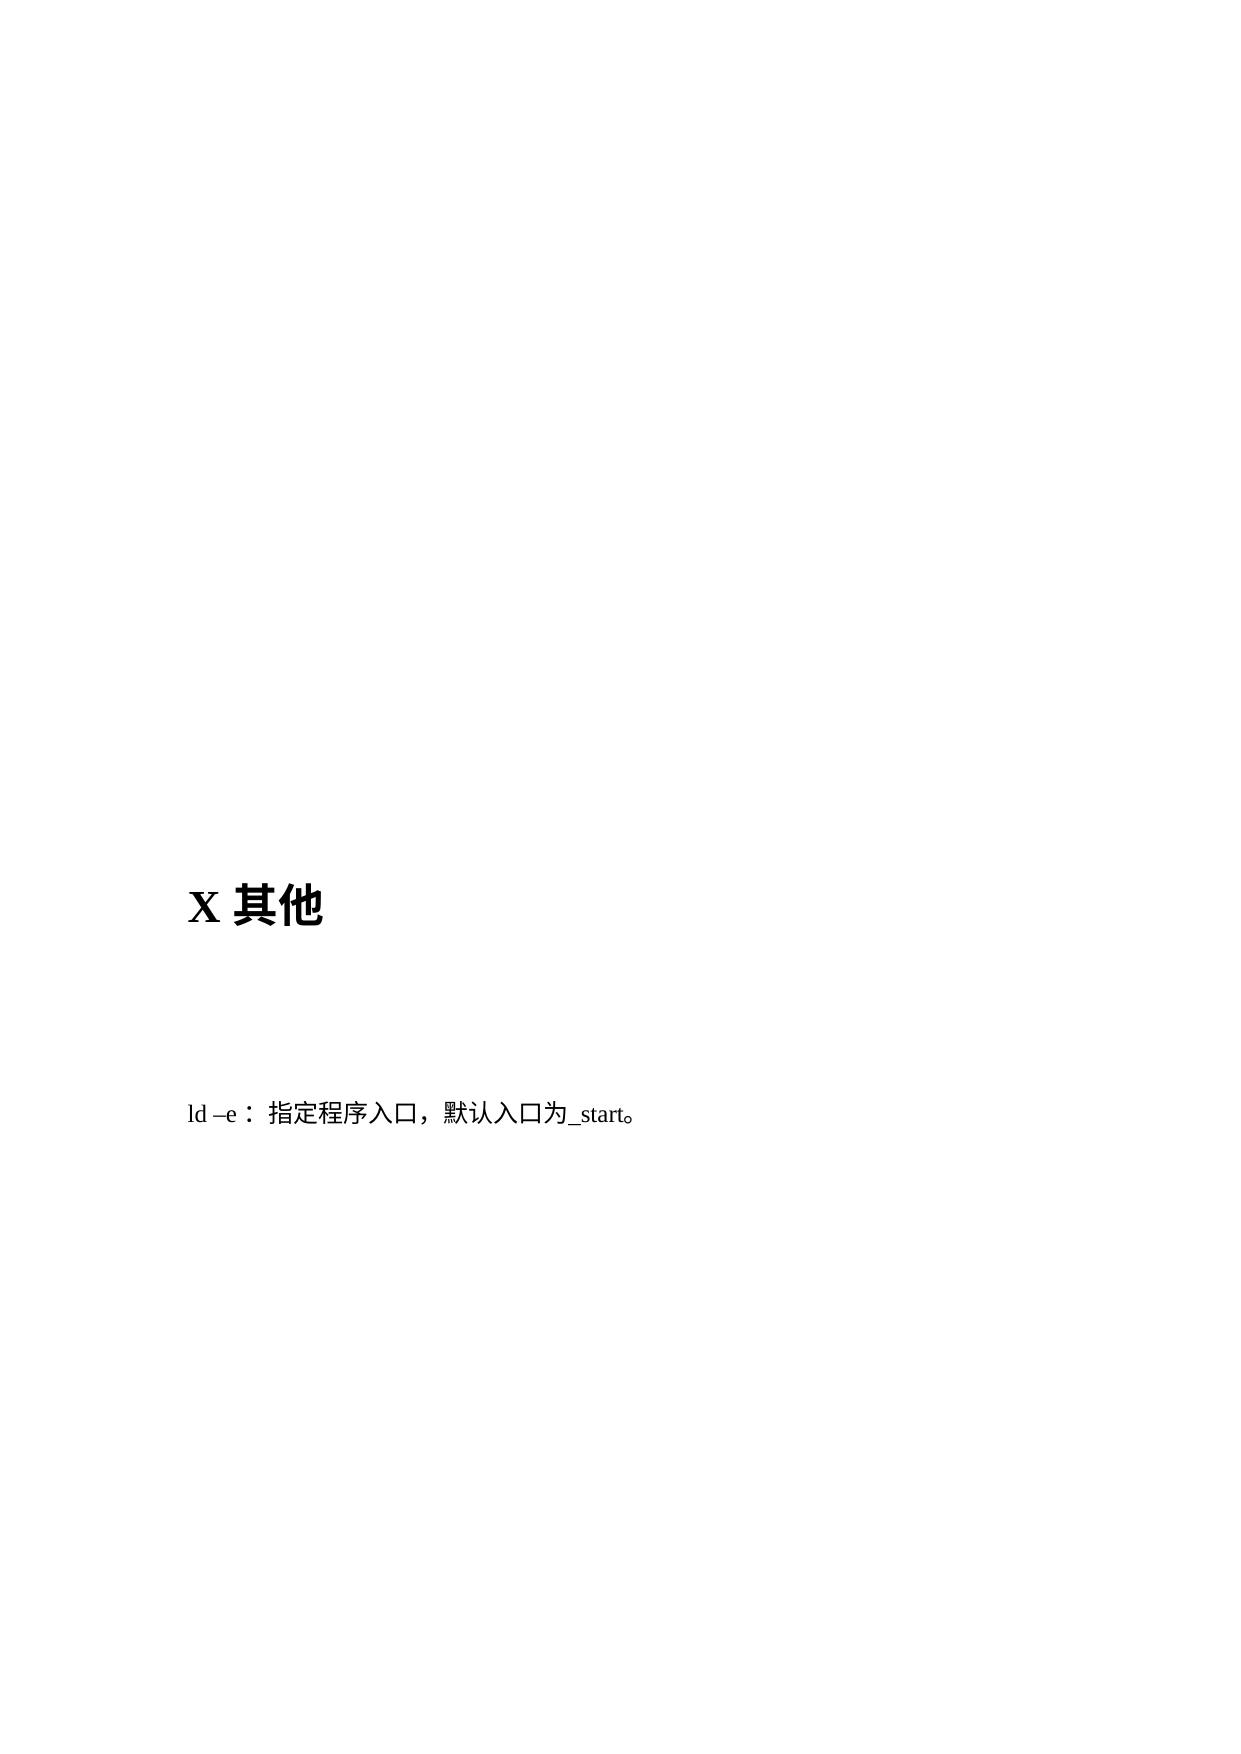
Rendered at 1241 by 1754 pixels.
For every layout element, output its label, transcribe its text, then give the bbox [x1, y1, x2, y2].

text ld –e ：指定程序入口，默认入口为_start。 [187, 1079, 1053, 1144]
subtitle X 其他 [187, 854, 1053, 951]
